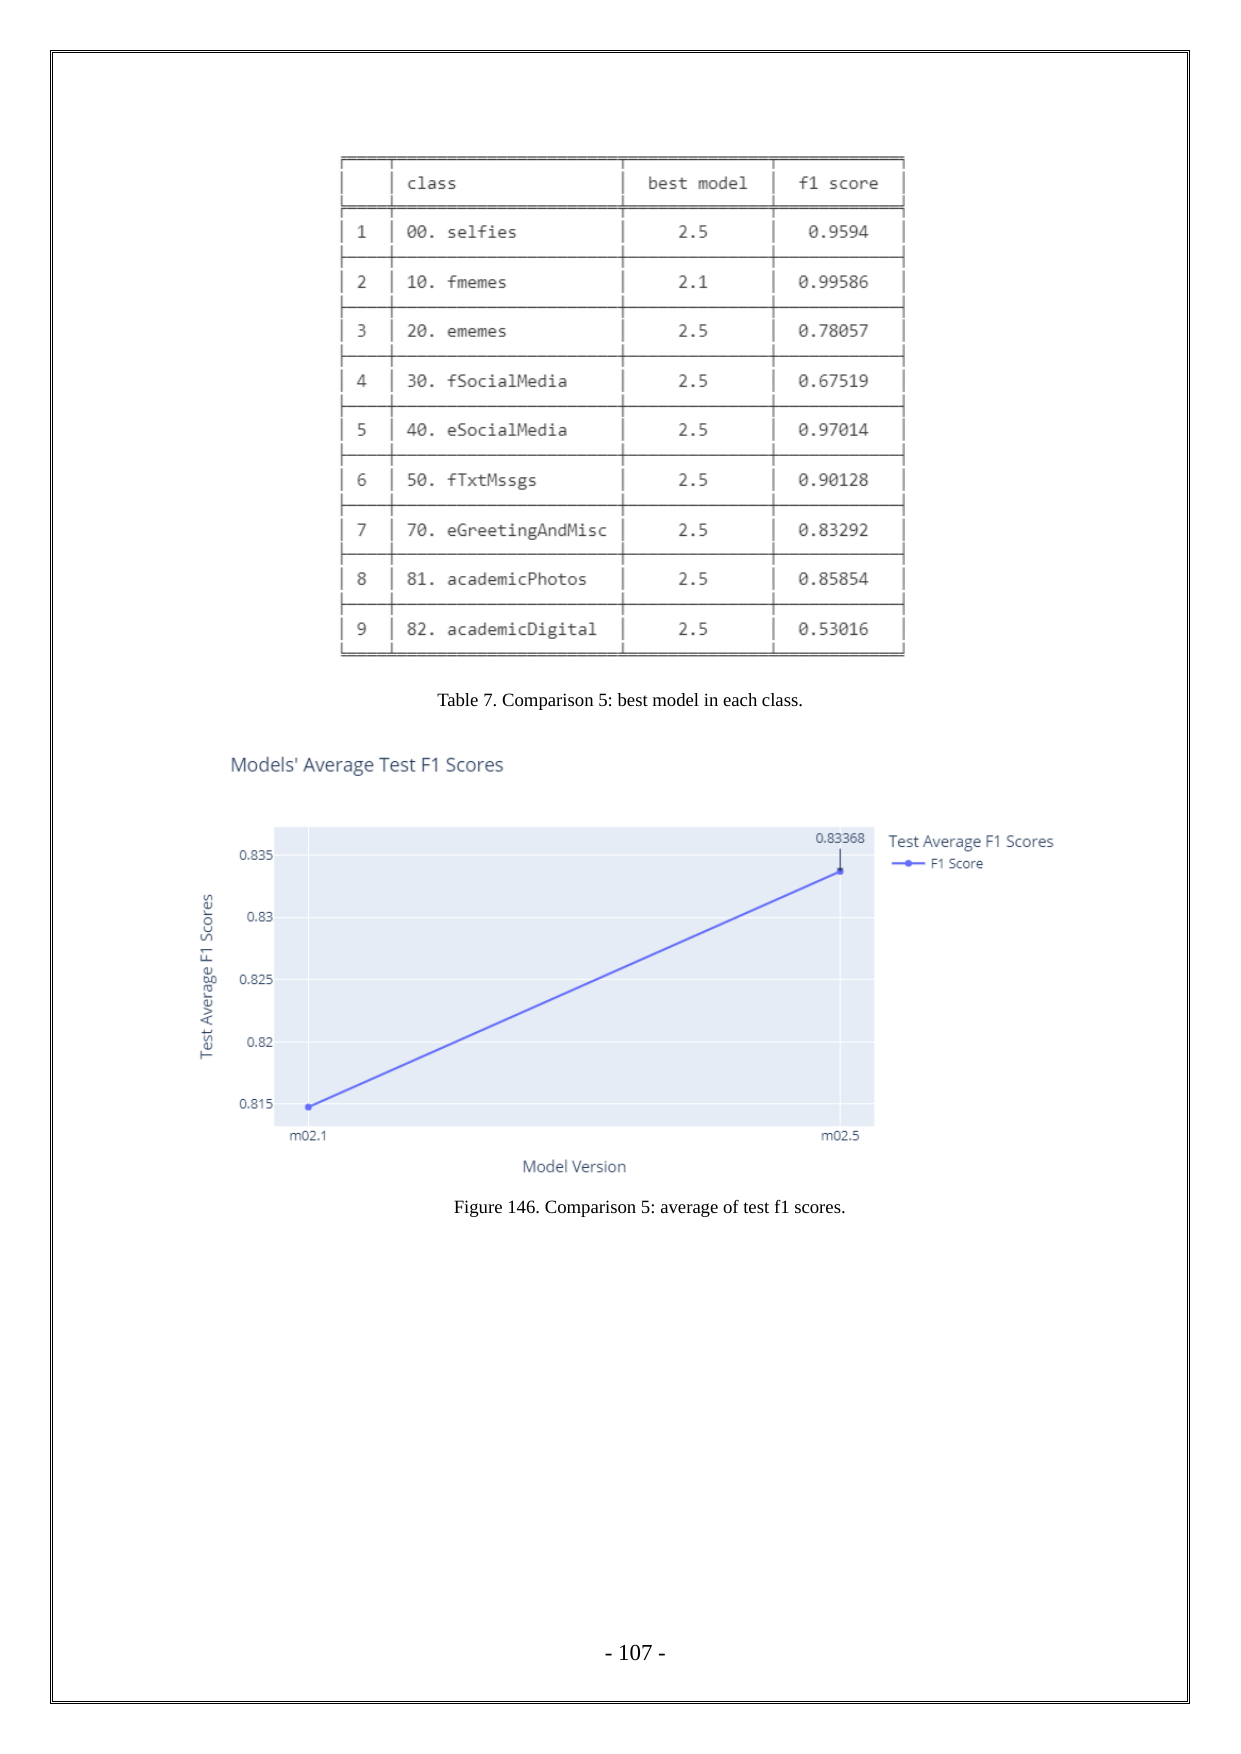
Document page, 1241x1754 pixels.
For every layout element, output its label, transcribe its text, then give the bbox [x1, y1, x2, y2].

text Table 7. Comparison 5: best model in each class. [192, 689, 1048, 710]
picture [192, 744, 1064, 1184]
text Figure 146. Comparison 5: average of test f1 scores. [251, 1196, 1048, 1218]
picture [330, 150, 910, 664]
